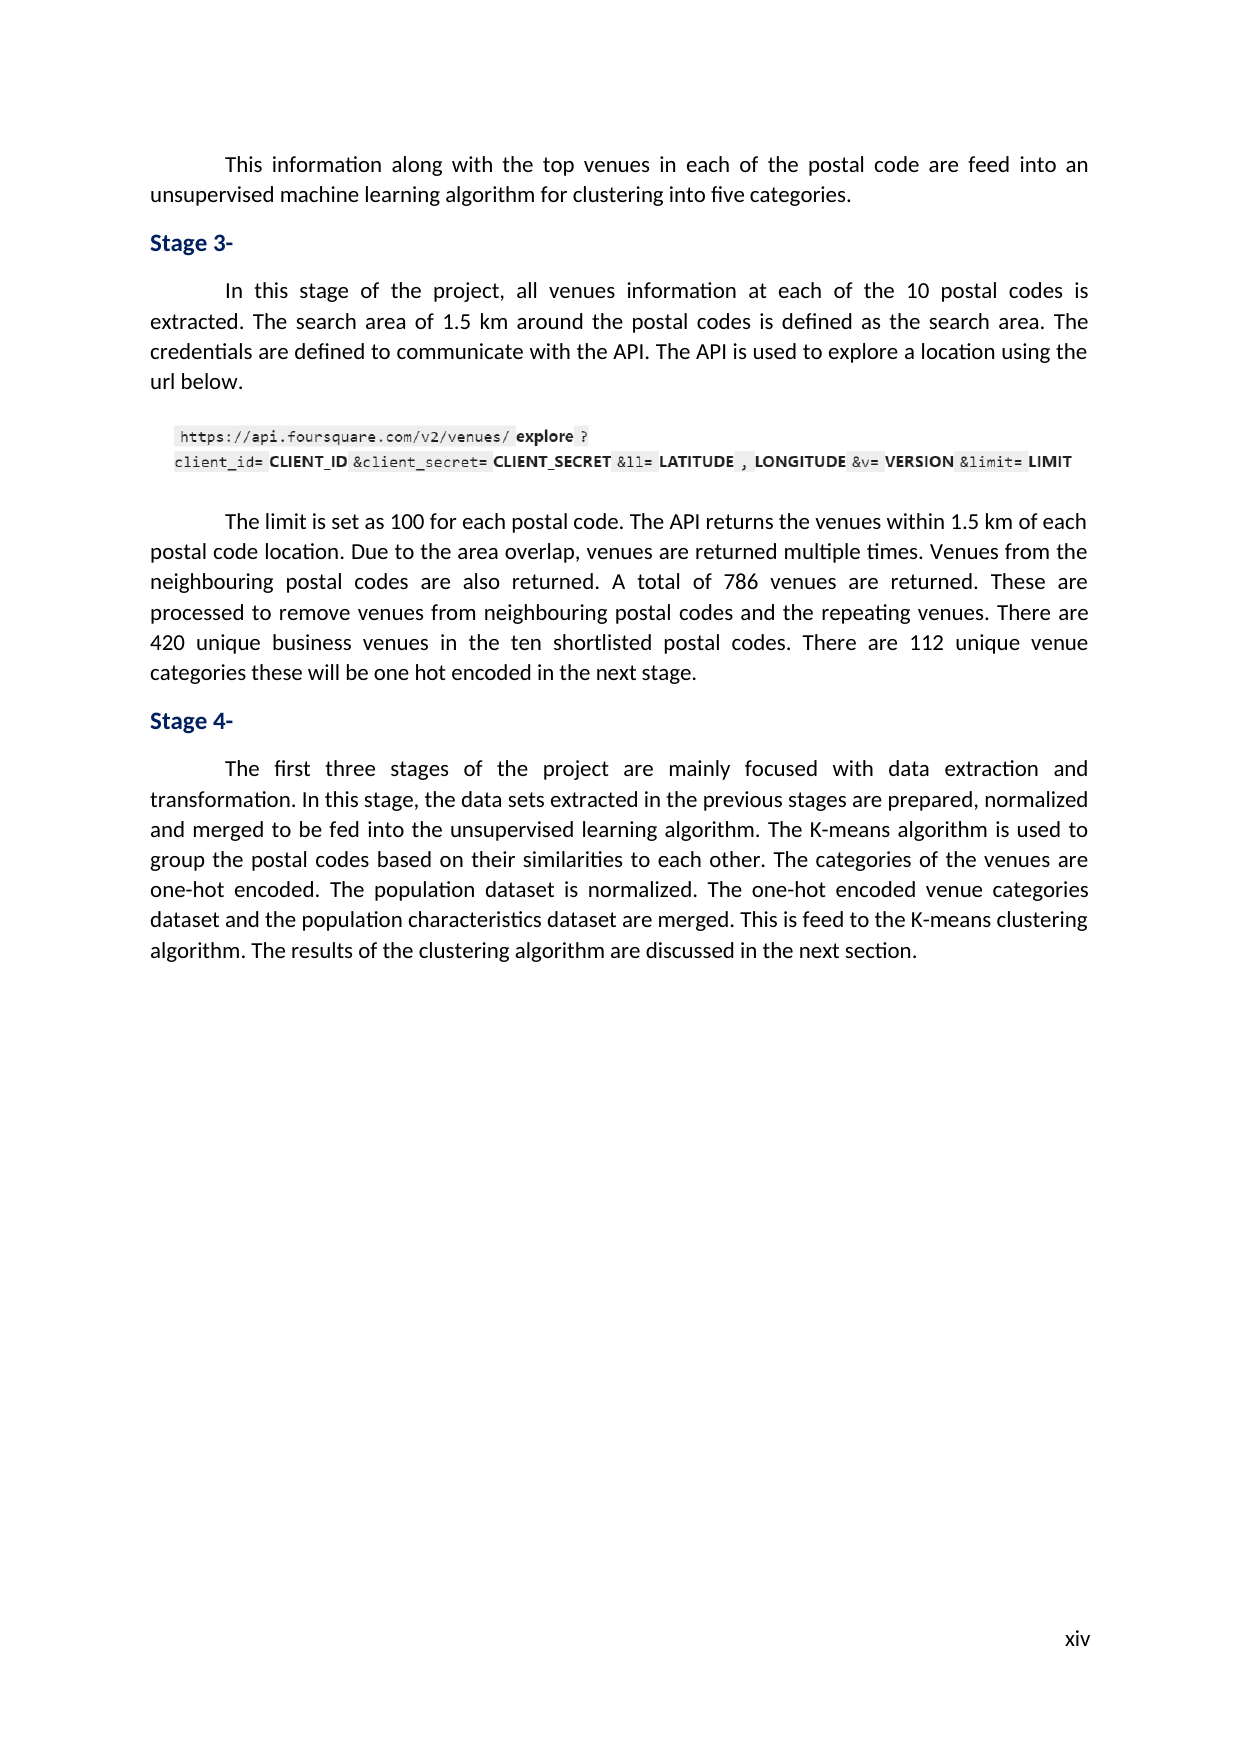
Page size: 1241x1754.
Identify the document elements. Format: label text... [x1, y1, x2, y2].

text In this stage of the project, all venues information at each of the 10 postal codes is extracted. The search area of 1.5 km around the postal codes is defined as the search area. The credentials are defined to communicate with the API. The API is used to explore a location using the url below. [150, 277, 1090, 395]
text The limit is set as 100 for each postal code. The API returns the venues within 1.5 km of each postal code location. Due to the area overlap, venues are returned multiple times. Venues from the neighbouring postal codes are also returned. A total of 786 venues are returned. These are processed to remove venues from neighbouring postal codes and the repeating venues. There are 420 unique business venues in the ten shortlisted postal codes. There are 112 unique venue categories these will be one hot encoded in the next stage. [150, 507, 1090, 686]
picture [159, 414, 1082, 489]
text Stage 3- [150, 227, 1090, 258]
text This information along with the top venues in each of the postal code are feed into an unsupervised machine learning algorithm for clustering into five categories. [150, 150, 1090, 208]
text Stage 4- [150, 705, 1090, 735]
text The first three stages of the project are mainly focused with data extraction and transformation. In this stage, the data sets extracted in the previous stages are prepared, normalized and merged to be fed into the unsupervised learning algorithm. The K-means algorithm is used to group the postal codes based on their similarities to each other. The categories of the venues are one-hot encoded. The population dataset is normalized. The one-hot encoded venue categories dataset and the population characteristics dataset are merged. This is feed to the K-means clustering algorithm. The results of the clustering algorithm are discussed in the next section. [150, 754, 1090, 964]
